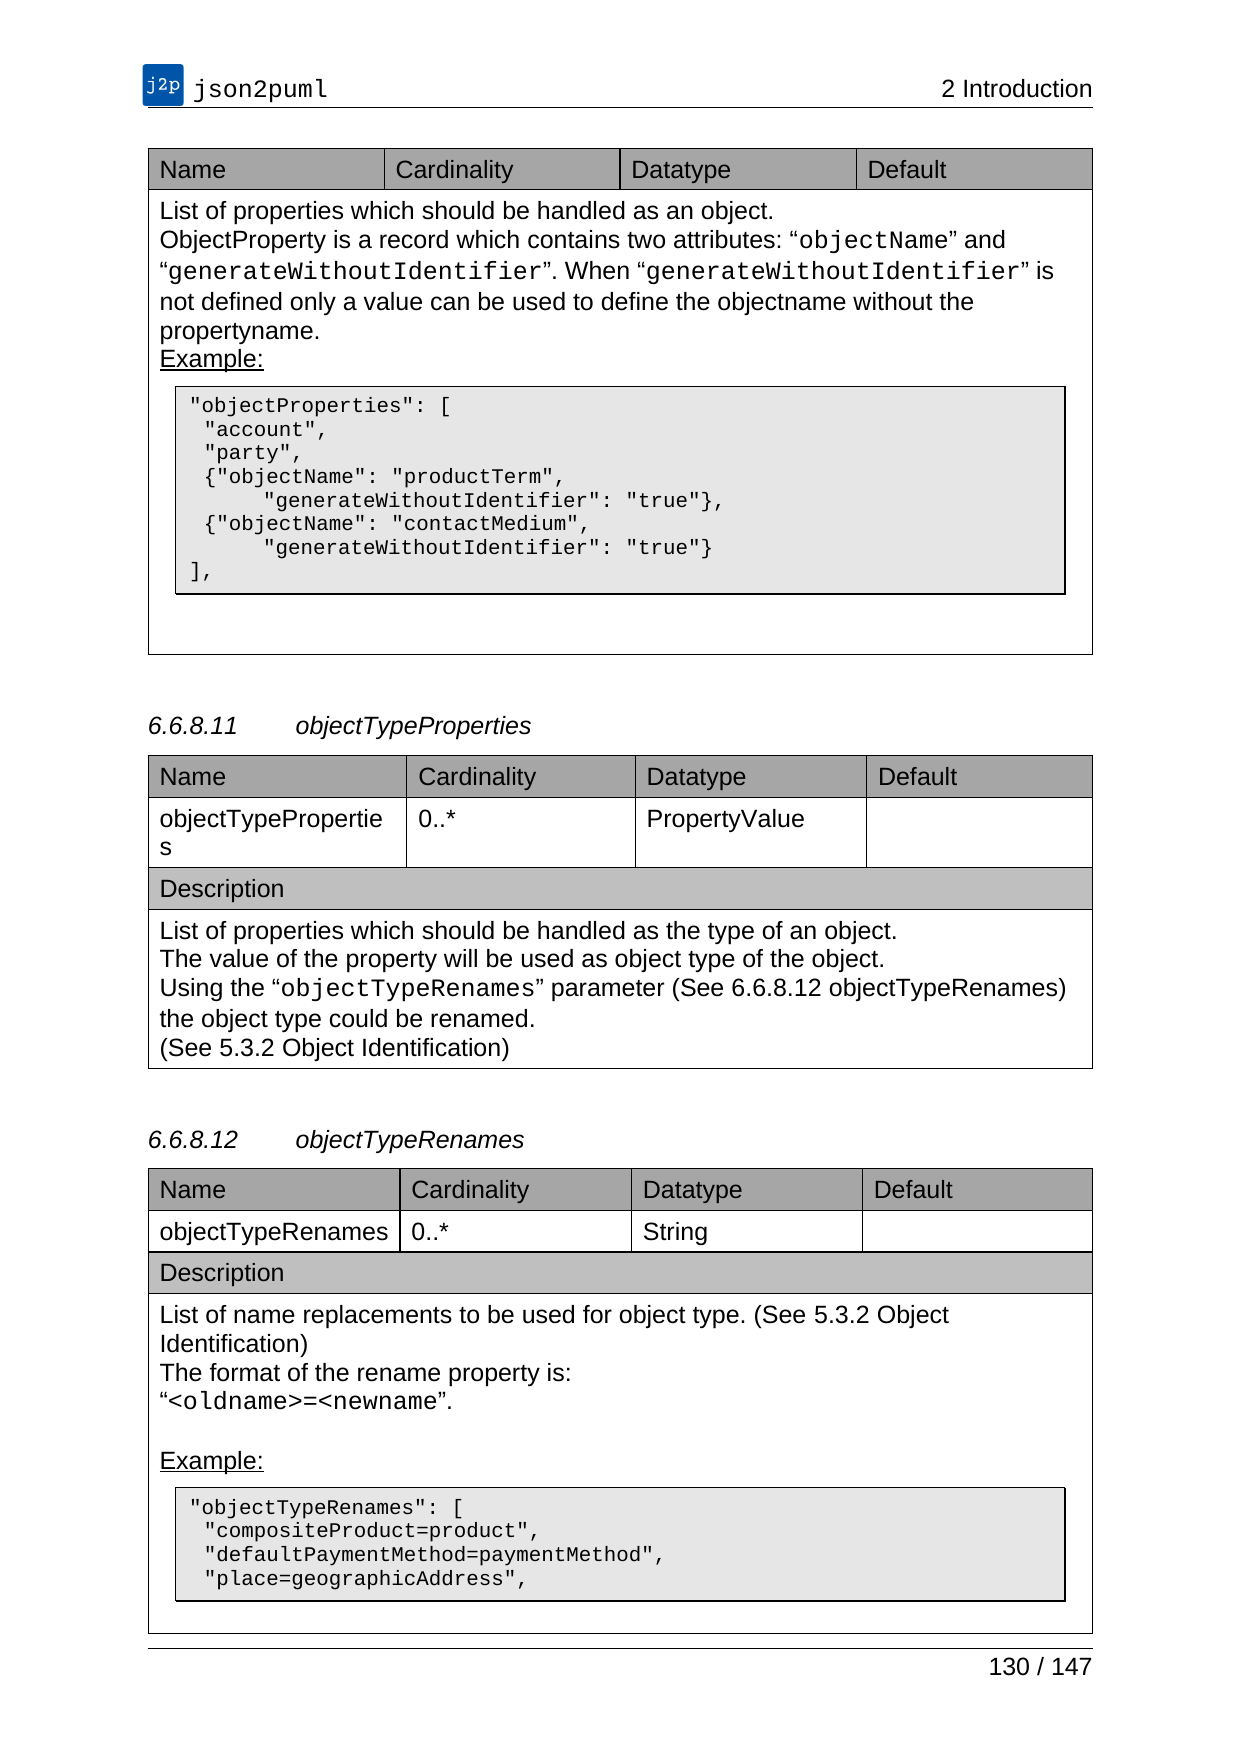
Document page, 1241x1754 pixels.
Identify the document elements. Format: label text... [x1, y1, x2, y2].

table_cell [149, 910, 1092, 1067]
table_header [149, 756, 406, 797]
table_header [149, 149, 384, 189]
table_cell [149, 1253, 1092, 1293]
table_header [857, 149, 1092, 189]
subtitle objectTypeProperties [148, 711, 1093, 740]
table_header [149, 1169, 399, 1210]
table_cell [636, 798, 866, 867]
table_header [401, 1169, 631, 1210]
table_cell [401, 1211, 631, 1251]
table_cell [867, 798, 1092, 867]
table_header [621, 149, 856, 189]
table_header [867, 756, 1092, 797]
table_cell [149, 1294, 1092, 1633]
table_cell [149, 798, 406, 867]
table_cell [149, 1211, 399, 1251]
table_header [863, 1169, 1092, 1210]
subtitle objectTypeRenames [148, 1124, 1093, 1153]
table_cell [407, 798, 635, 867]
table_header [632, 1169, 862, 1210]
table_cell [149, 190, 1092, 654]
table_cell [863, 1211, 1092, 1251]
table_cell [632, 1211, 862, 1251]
picture [142, 64, 184, 106]
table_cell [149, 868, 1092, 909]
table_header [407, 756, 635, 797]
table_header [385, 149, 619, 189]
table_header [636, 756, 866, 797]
